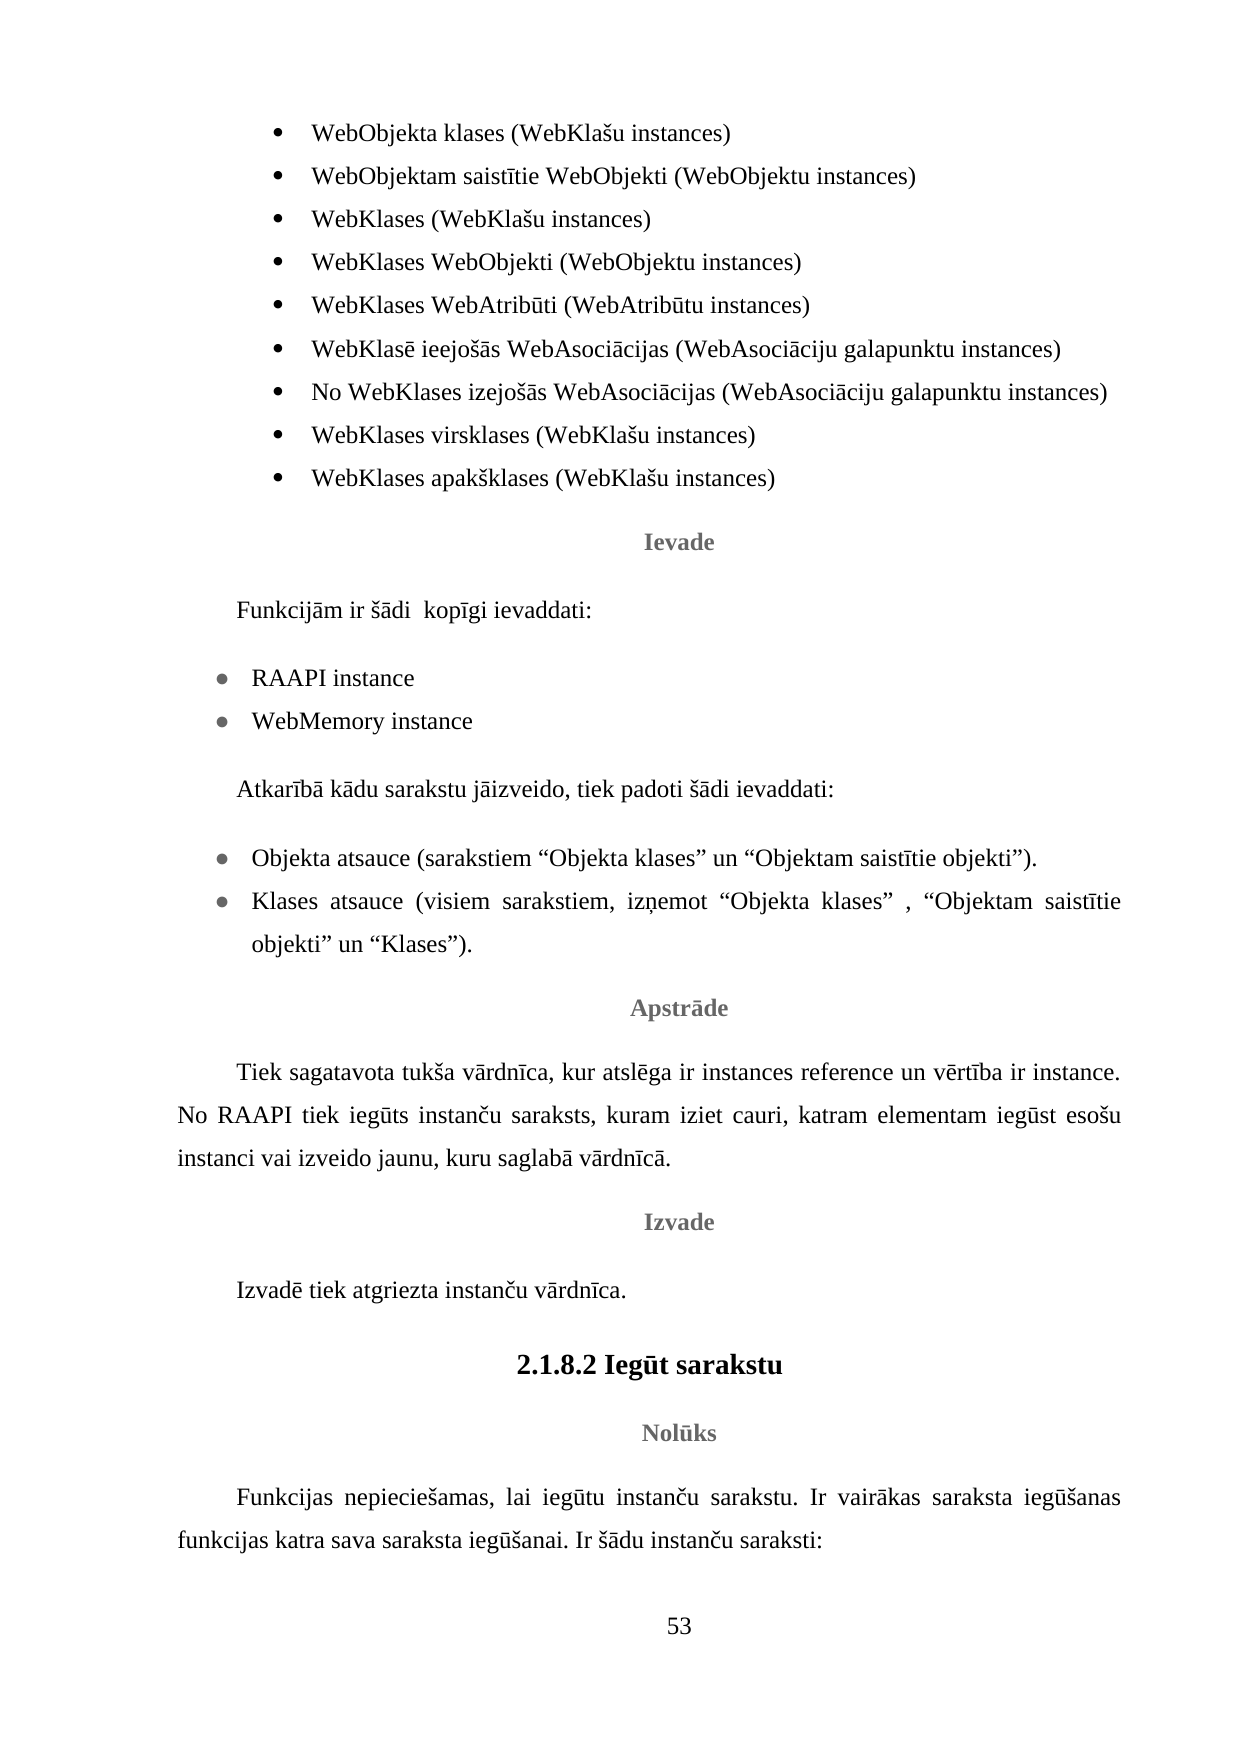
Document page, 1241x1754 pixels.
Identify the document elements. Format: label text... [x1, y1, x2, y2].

list WebKlases WebAtribūti (WebAtribūtu instances) [273, 291, 1122, 319]
subtitle 2.1.8.2 Iegūt sarakstu [177, 1347, 1122, 1381]
text Izvade [177, 1207, 1122, 1236]
list WebKlasē ieejošās WebAsociācijas (WebAsociāciju galapunktu instances) [273, 334, 1122, 362]
list WebKlases virsklases (WebKlašu instances) [273, 420, 1122, 449]
text Apstrāde [177, 993, 1122, 1022]
list WebKlases apakšklases (WebKlašu instances) [273, 463, 1122, 492]
list WebObjektam saistītie WebObjekti (WebObjektu instances) [273, 161, 1122, 190]
list WebObjekta klases (WebKlašu instances) [273, 118, 1122, 147]
text Funkcijas nepieciešamas, lai iegūtu instanču sarakstu. Ir vairākas saraksta iegūšanas funkcijas katra sava saraksta iegūšanai. Ir šādu instanču saraksti: [177, 1482, 1122, 1554]
text Tiek sagatavota tukša vārdnīca, kur atslēga ir instances reference un vērtība ir instance. No RAAPI tiek iegūts instanču saraksts, kuram iziet cauri, katram elementam iegūst esošu instanci vai izveido jaunu, kuru saglabā vārdnīcā. [177, 1057, 1122, 1172]
list WebKlases WebObjekti (WebObjektu instances) [273, 247, 1122, 276]
text Izvadē tiek atgriezta instanču vārdnīca. [177, 1275, 1122, 1304]
list RAAPI instance [214, 663, 1122, 692]
text Atkarībā kādu sarakstu jāizveido, tiek padoti šādi ievaddati: [177, 774, 1122, 803]
text Ievade [177, 527, 1122, 556]
list WebKlases (WebKlašu instances) [273, 204, 1122, 233]
list No WebKlases izejošās WebAsociācijas (WebAsociāciju galapunktu instances) [273, 377, 1122, 406]
text Nolūks [177, 1418, 1122, 1447]
list Objekta atsauce (sarakstiem “Objekta klases” un “Objektam saistītie objekti”). [214, 843, 1122, 871]
list Klases atsauce (visiem sarakstiem, izņemot “Objekta klases” , “Objektam saistītie objekti” un “Klases”). [214, 886, 1122, 958]
text Funkcijām ir šādi kopīgi ievaddati: [177, 595, 1122, 624]
list WebMemory instance [214, 706, 1122, 735]
